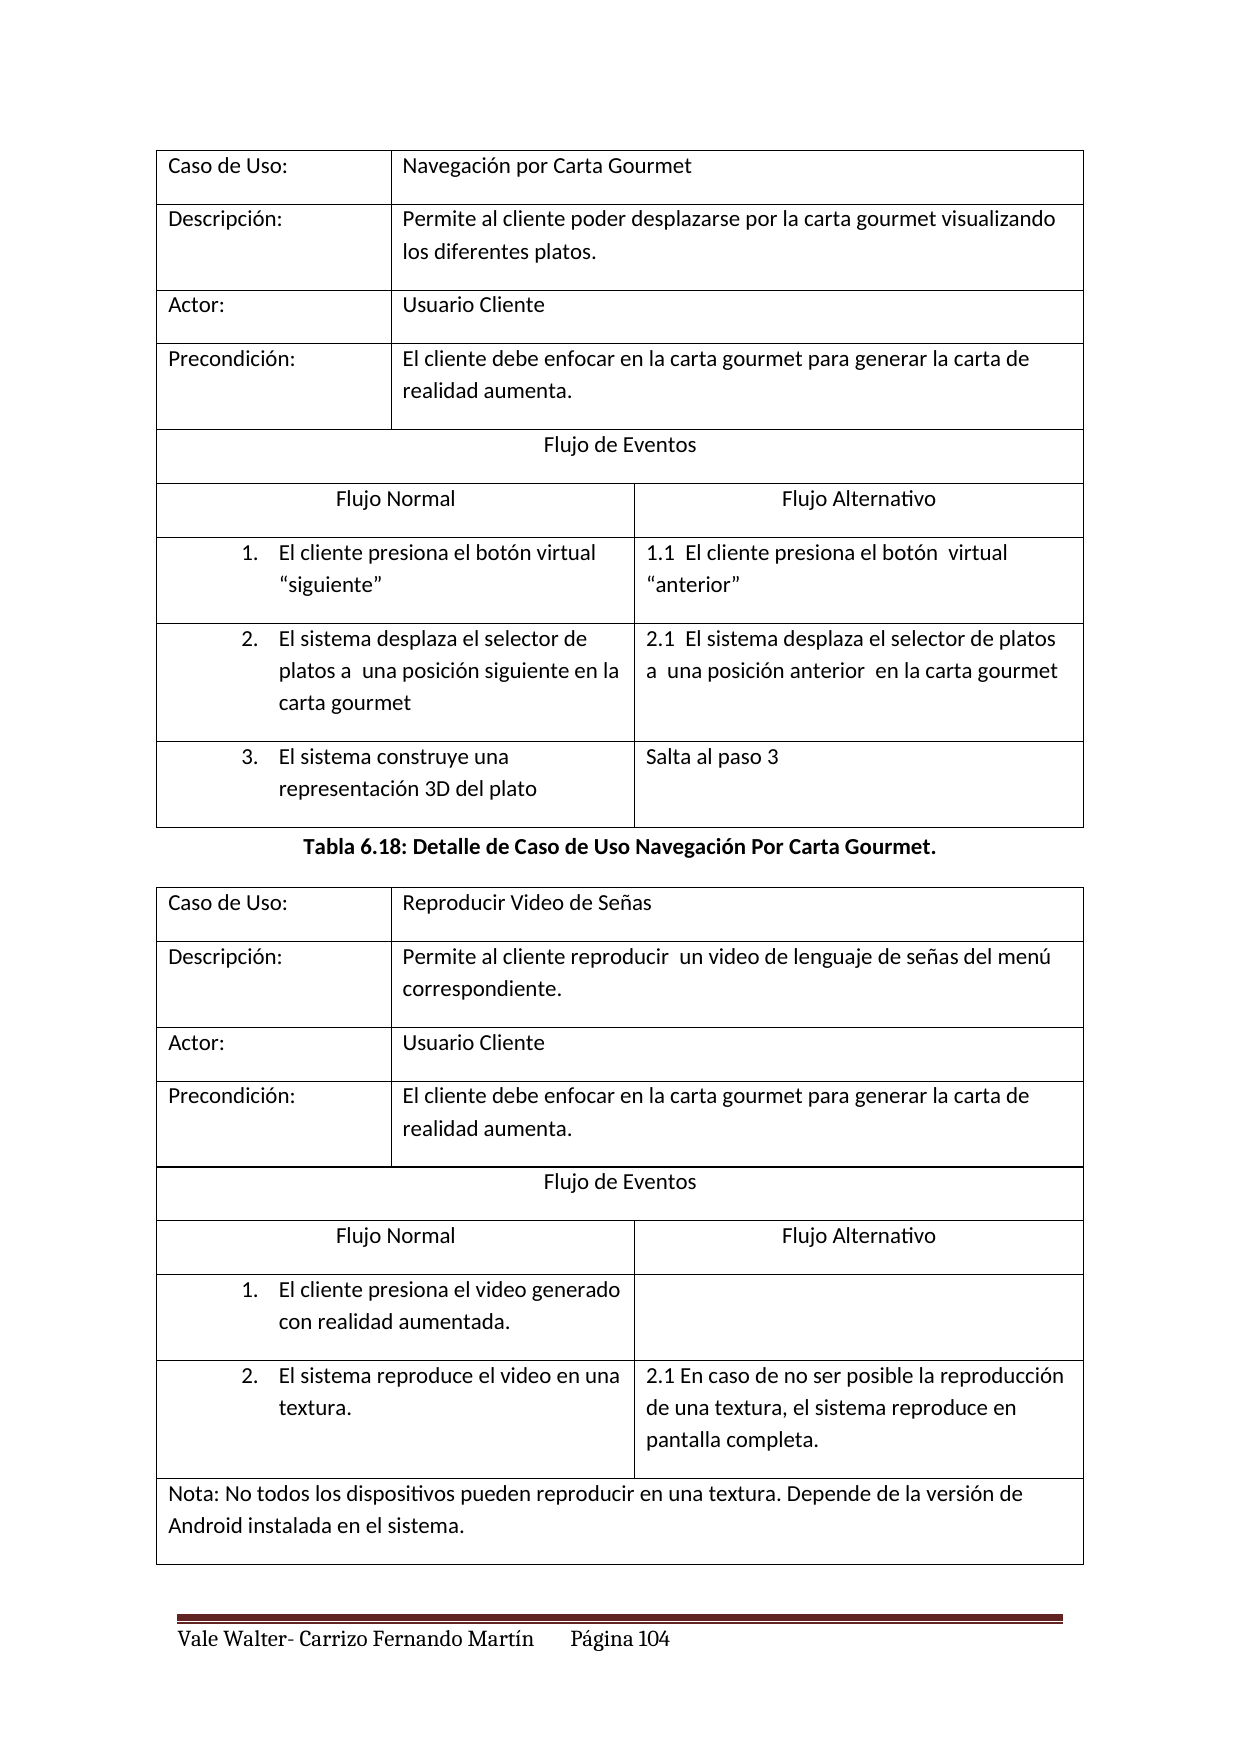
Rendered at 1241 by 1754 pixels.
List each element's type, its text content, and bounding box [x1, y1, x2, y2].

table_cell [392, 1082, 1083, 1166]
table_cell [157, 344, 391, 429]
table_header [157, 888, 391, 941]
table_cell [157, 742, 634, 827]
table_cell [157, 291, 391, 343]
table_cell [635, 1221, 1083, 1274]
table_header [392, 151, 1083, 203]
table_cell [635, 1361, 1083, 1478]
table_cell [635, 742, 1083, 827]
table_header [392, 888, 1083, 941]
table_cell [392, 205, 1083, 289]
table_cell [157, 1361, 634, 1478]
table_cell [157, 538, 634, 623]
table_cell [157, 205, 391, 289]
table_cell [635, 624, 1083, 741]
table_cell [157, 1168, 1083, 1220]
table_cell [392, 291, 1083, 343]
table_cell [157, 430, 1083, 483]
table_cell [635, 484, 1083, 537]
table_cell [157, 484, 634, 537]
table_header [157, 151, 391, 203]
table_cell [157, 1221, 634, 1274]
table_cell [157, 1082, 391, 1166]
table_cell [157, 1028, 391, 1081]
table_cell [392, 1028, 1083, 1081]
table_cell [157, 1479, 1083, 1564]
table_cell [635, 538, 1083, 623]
text Tabla 6.18: Detalle de Caso de Uso Navegación Por Carta Gourmet. [177, 828, 1063, 860]
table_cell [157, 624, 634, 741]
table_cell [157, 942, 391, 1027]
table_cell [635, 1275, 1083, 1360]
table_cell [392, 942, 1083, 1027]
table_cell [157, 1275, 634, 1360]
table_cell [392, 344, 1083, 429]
